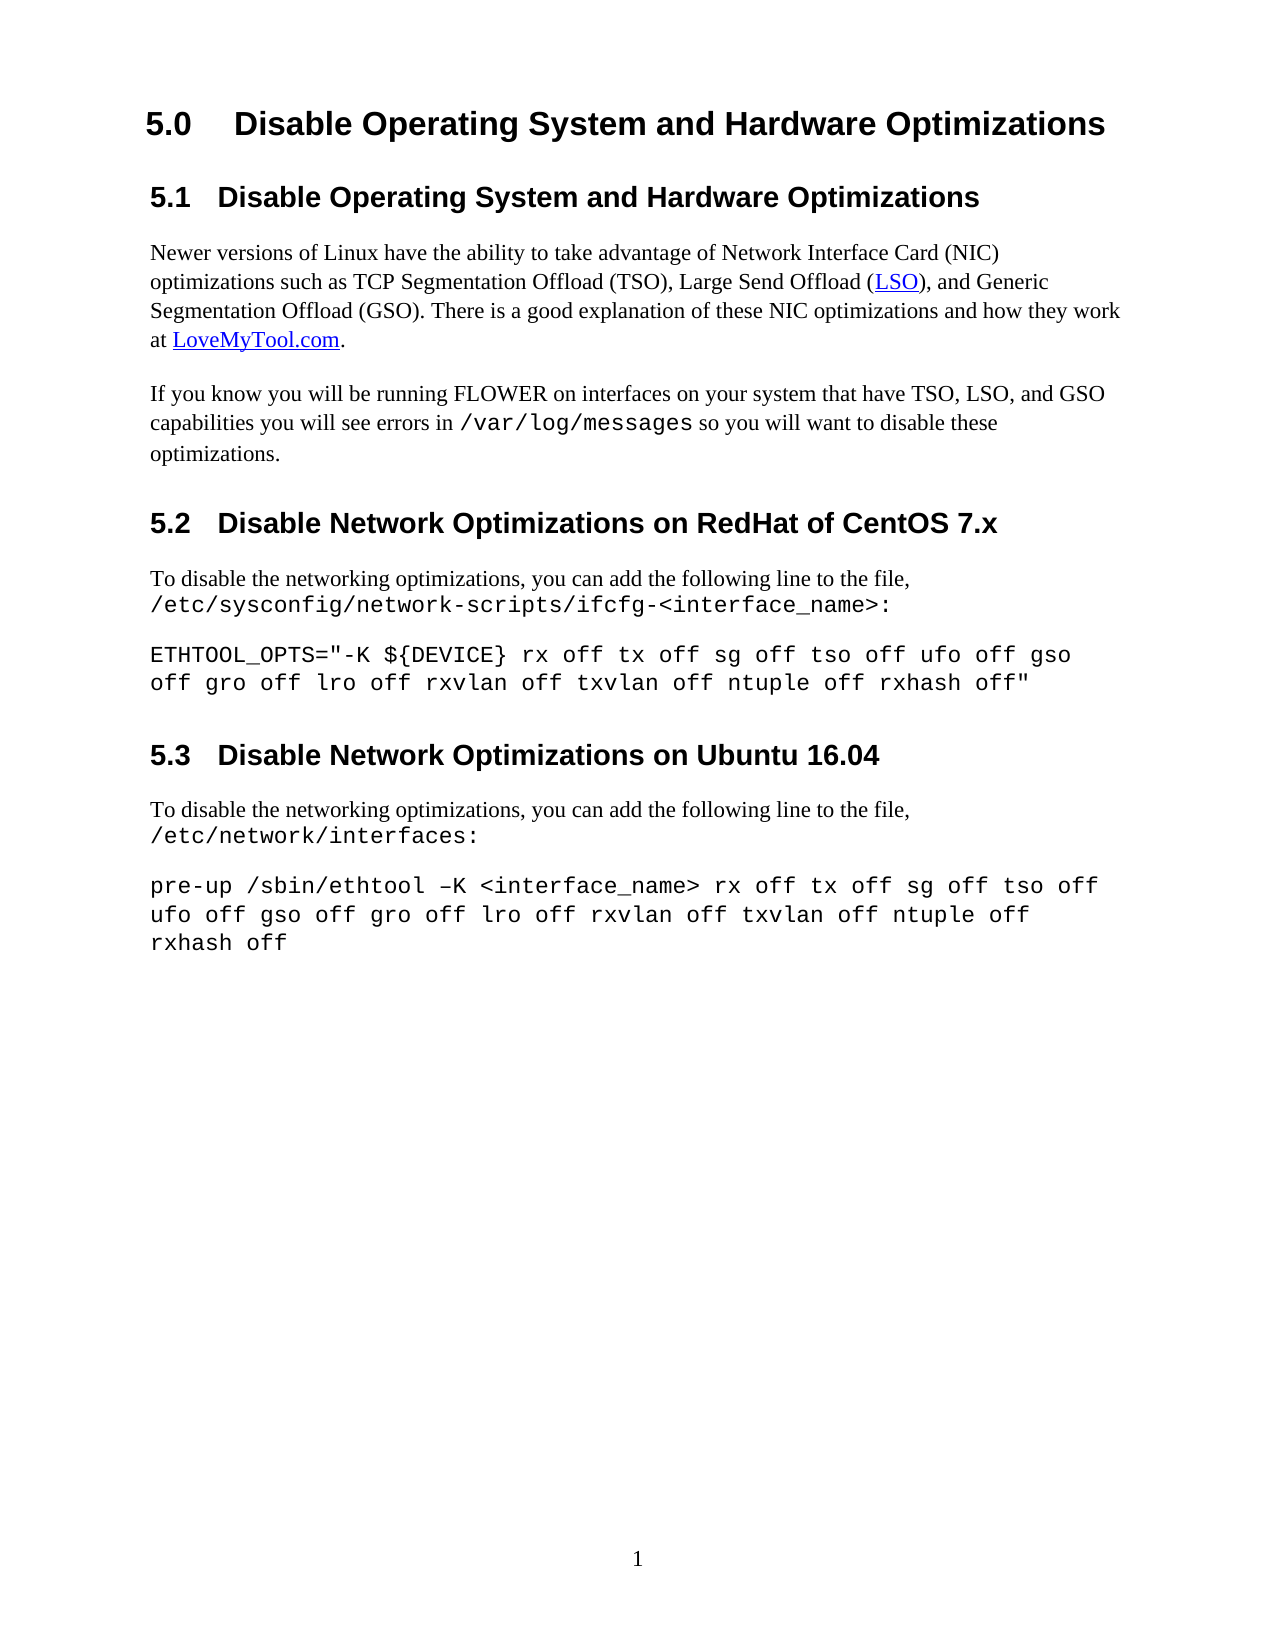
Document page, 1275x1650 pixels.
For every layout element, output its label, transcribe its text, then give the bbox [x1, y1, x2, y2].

subtitle Disable Operating System and Hardware Optimizations [150, 180, 1125, 214]
text Newer versions of Linux have the ability to take advantage of Network Interface Card (NIC) optimizations such as TCP Segmentation Offload (TSO), Large Send Offload (LSO), and Generic Segmentation Offload (GSO). There is a good explanation of these NIC optimizations and how they work at LoveMyTool.com. [150, 239, 1125, 352]
subtitle Disable Operating System and Hardware Optimizations [150, 104, 1125, 143]
subtitle Disable Network Optimizations on Ubuntu 16.04 [150, 737, 1125, 771]
text To disable the networking optimizations, you can add the following line to the file, /etc/sysconfig/network-scripts/ifcfg-<interface_name>: [150, 564, 1125, 619]
text If you know you will be running FLOWER on interfaces on your system that have TSO, LSO, and GSO capabilities you will see errors in /var/log/messages so you will want to disable these optimizations. [150, 380, 1125, 466]
text ETHTOOL_OPTS="-K ${DEVICE} rx off tx off sg off tso off ufo off gso off gro off lro off rxvlan off txvlan off ntuple off rxhash off" [150, 643, 1125, 697]
text To disable the networking optimizations, you can add the following line to the file, /etc/network/interfaces: [150, 796, 1125, 851]
text pre-up /sbin/ethtool –K <interface_name> rx off tx off sg off tso off ufo off gso off gro off lro off rxvlan off txvlan off ntuple off rxhash off [150, 874, 1125, 957]
subtitle Disable Network Optimizations on RedHat of CentOS 7.x [150, 506, 1125, 539]
